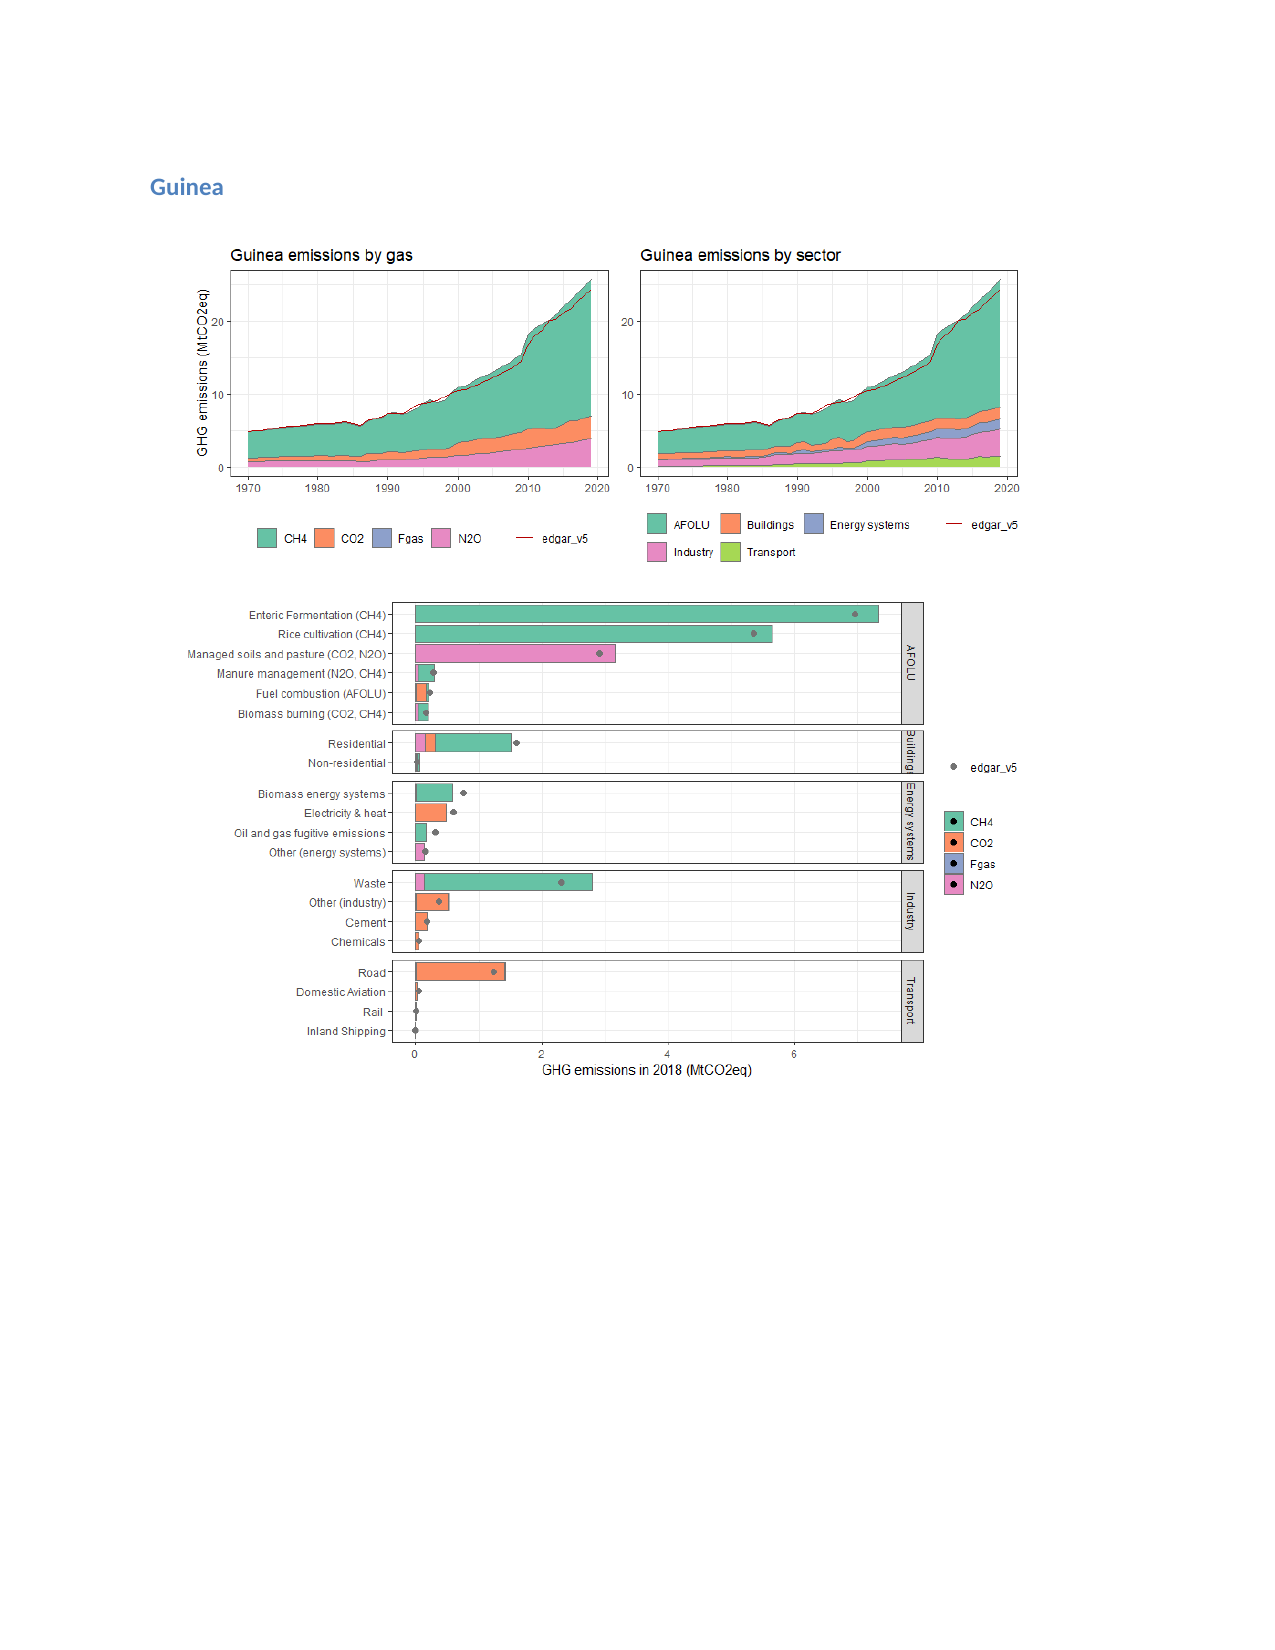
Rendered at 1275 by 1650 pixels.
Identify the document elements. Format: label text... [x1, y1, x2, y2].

subtitle Guinea [150, 171, 1125, 201]
picture [168, 220, 1044, 1096]
